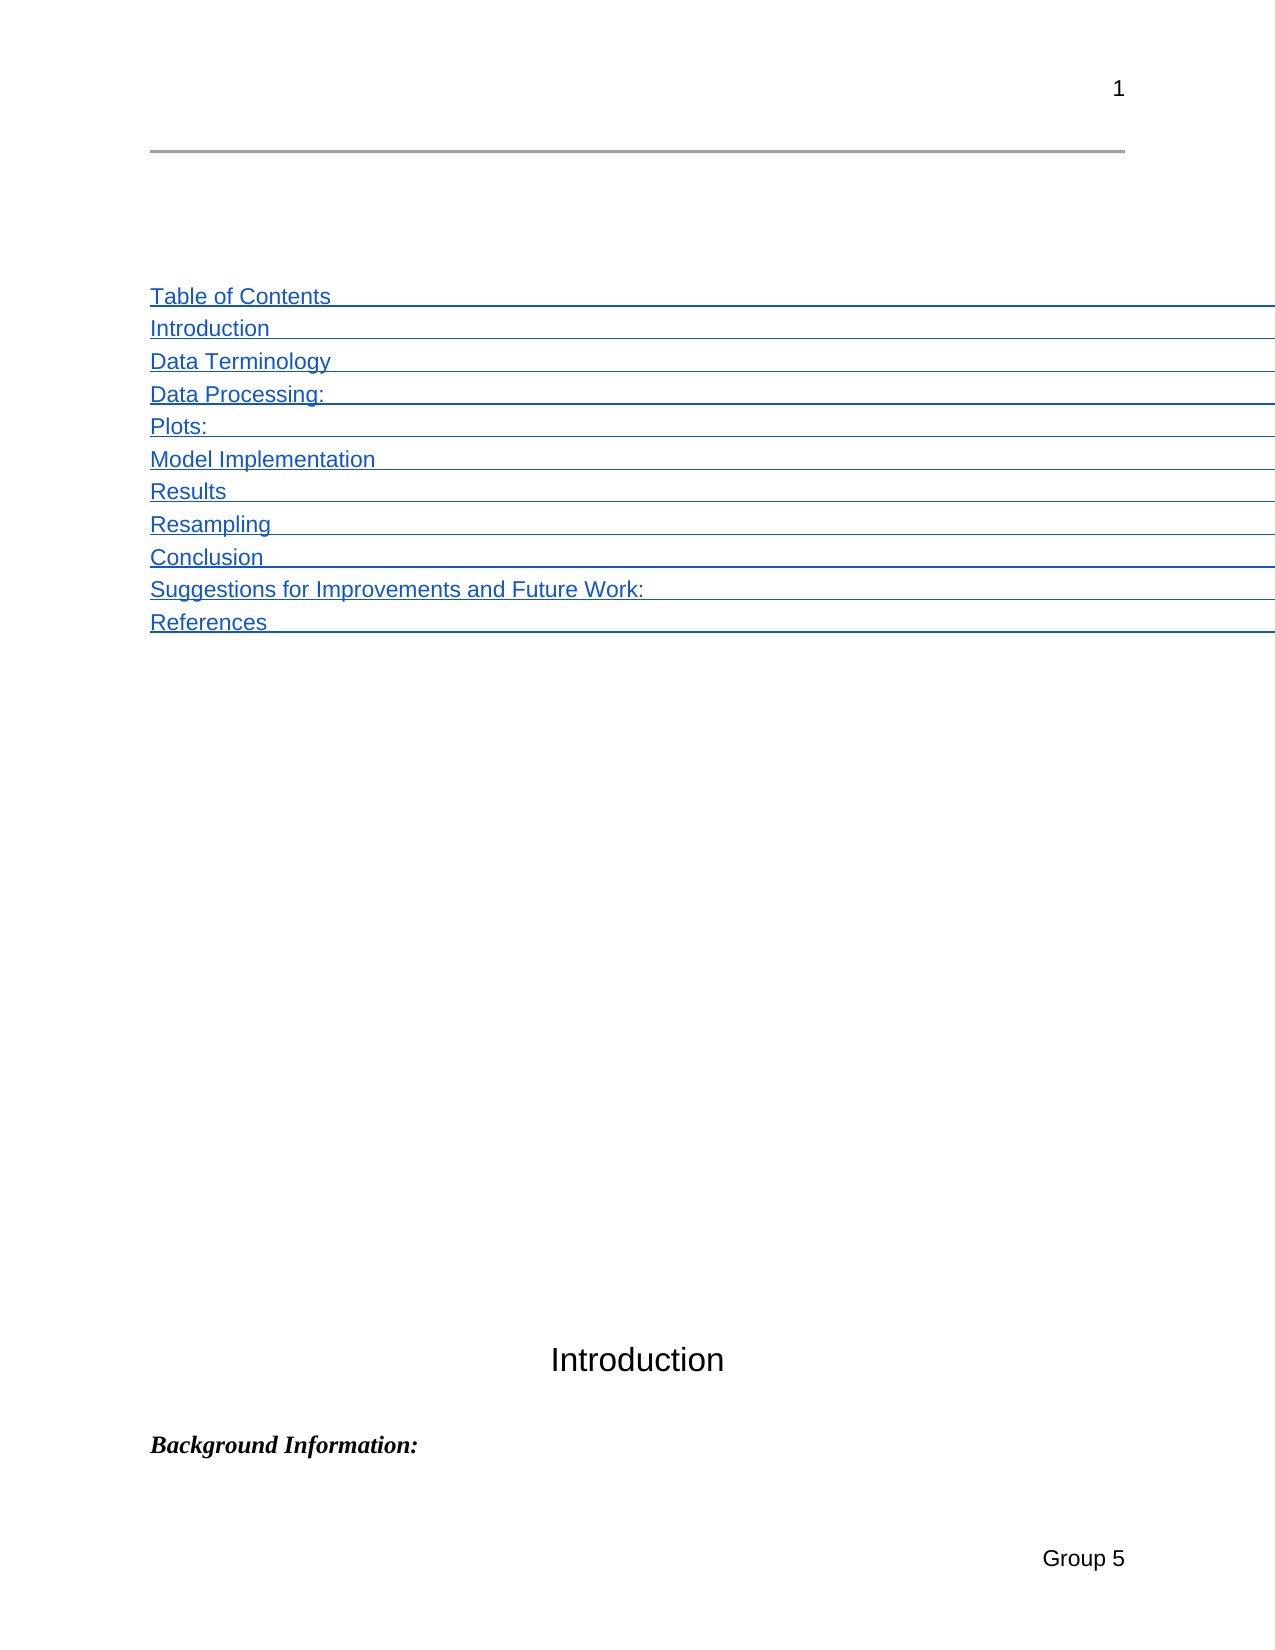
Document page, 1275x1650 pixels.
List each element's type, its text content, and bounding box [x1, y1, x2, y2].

text Background Information: [150, 1430, 1125, 1458]
subtitle Introduction [150, 1340, 1125, 1379]
